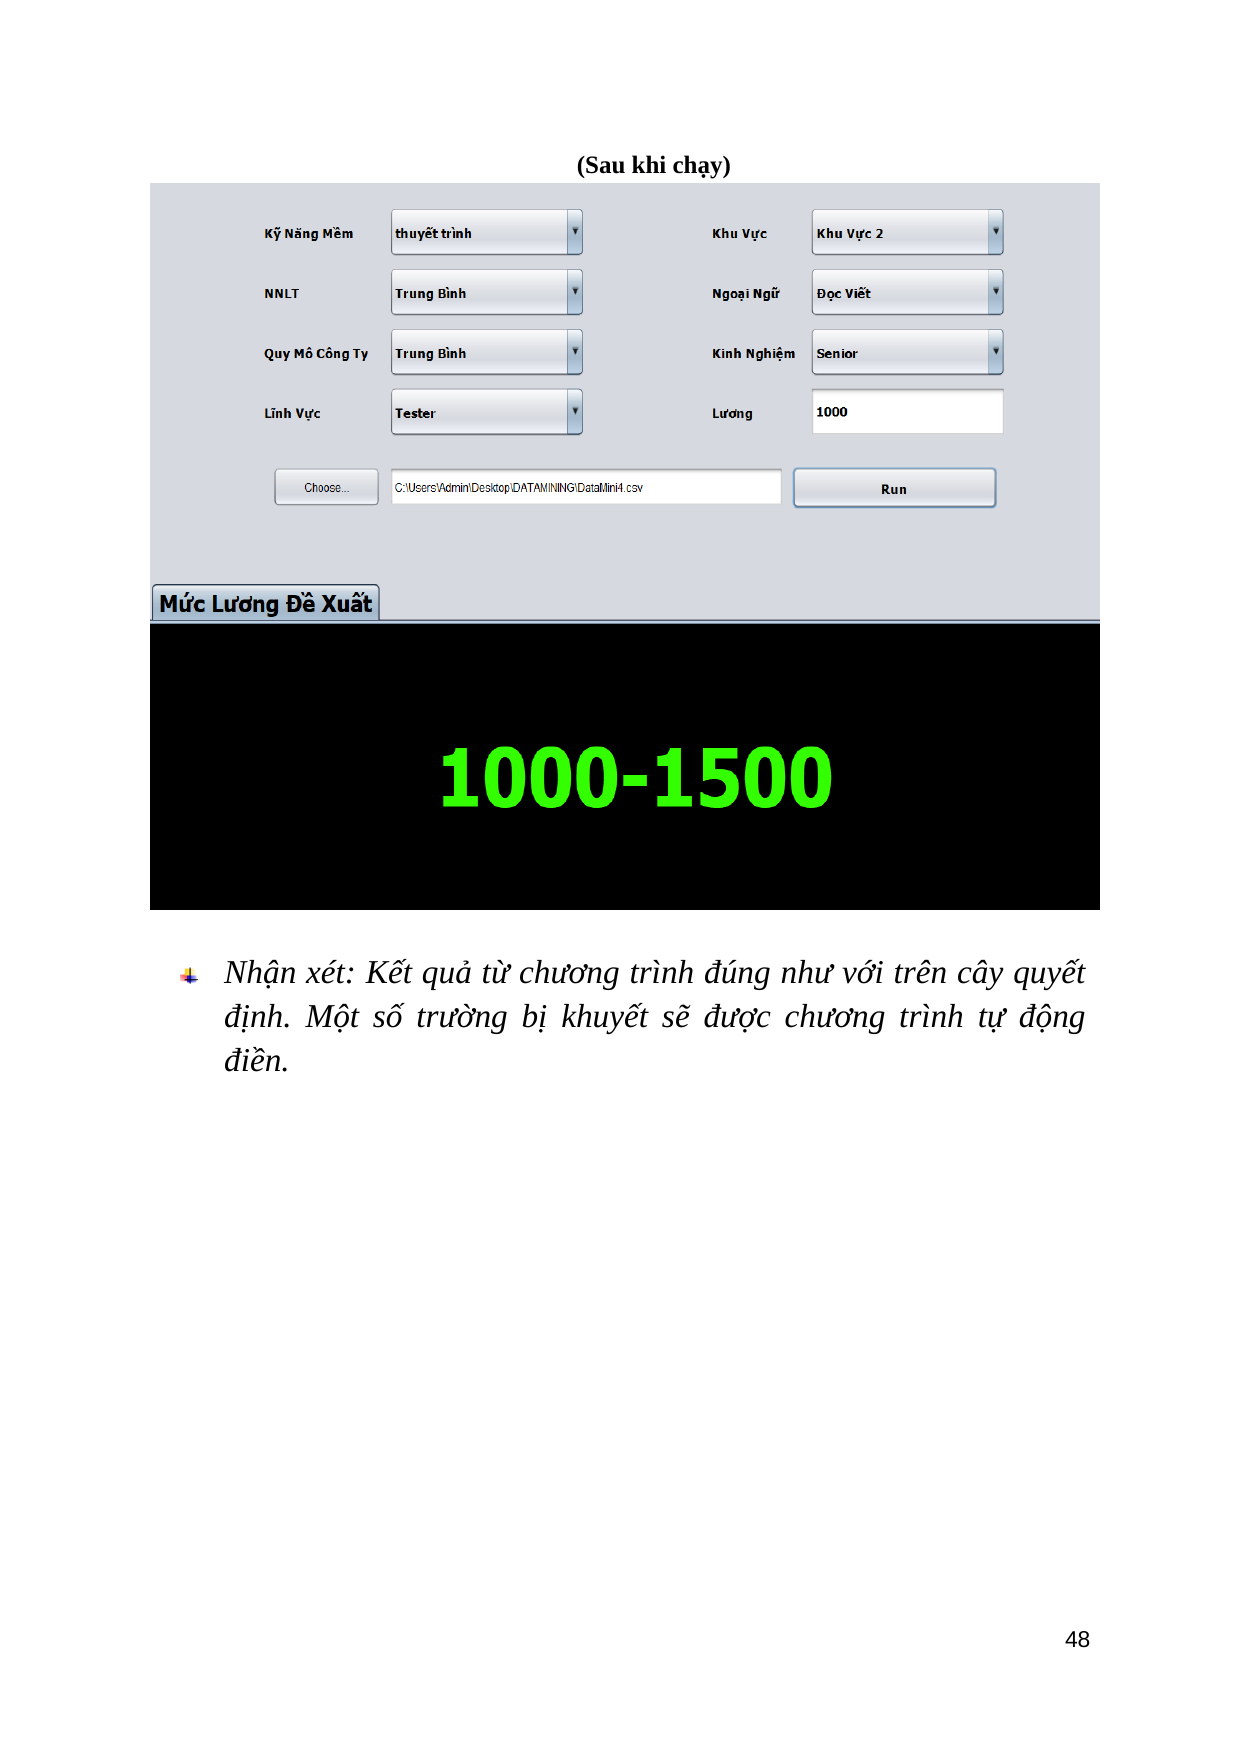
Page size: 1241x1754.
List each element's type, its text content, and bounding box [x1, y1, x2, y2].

list (Sau khi chạy) [217, 150, 1090, 179]
picture [150, 183, 1100, 910]
picture [180, 966, 198, 984]
list Nhận xét: Kết quả từ chương trình đúng như với trên cây quyết định. Một số trường bị khuyết sẽ được chương trình tự động điền. [179, 952, 1090, 1078]
